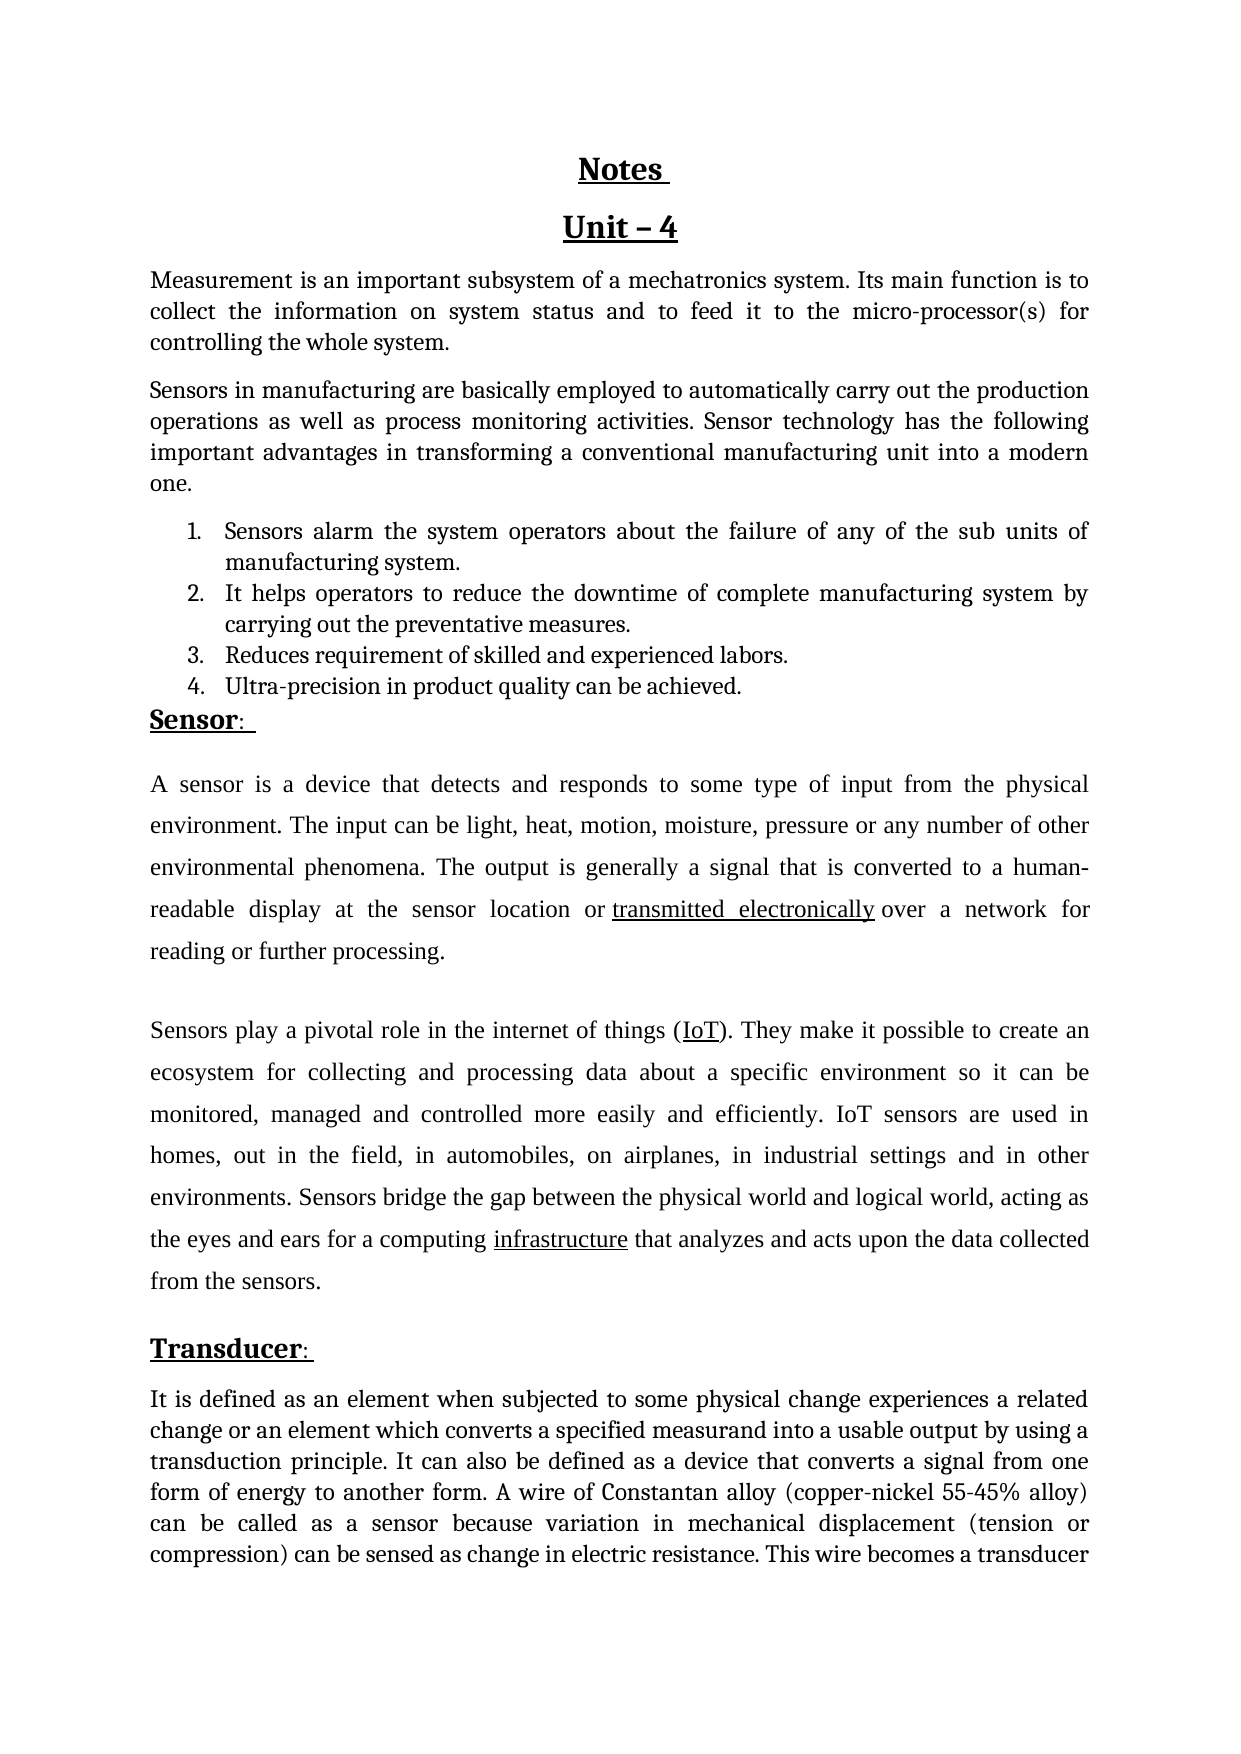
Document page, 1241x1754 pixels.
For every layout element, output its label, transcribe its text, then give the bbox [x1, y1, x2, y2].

list Sensors alarm the system operators about the failure of any of the sub units of manufacturing system. [187, 517, 1090, 576]
text Sensors in manufacturing are basically employed to automatically carry out the production operations as well as process monitoring activities. Sensor technology has the following important advantages in transforming a conventional manufacturing unit into a modern one. [150, 376, 1090, 498]
list Reduces requirement of skilled and experienced labors. [187, 641, 1090, 669]
text Transducer: [150, 1332, 1090, 1366]
list It helps operators to reduce the downtime of complete manufacturing system by carrying out the preventative measures. [187, 579, 1090, 638]
text Unit – 4 [150, 208, 1090, 246]
text Measurement is an important subsystem of a mechatronics system. Its main function is to collect the information on system status and to feed it to the micro-processor(s) for controlling the whole system. [150, 266, 1090, 357]
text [150, 1385, 1090, 1569]
text Sensor: [150, 703, 1090, 736]
text Sensors play a pivotal role in the internet of things (IoT). They make it possible to create an ecosystem for collecting and processing data about a specific environment so it can be monitored, managed and controlled more easily and efficiently. IoT sensors are used in homes, out in the field, in automobiles, on airplanes, in industrial settings and in other environments. Sensors bridge the gap between the physical world and logical world, acting as the eyes and ears for a computing infrastructure that analyzes and acts upon the data collected from the sensors. [150, 1002, 1090, 1294]
list Ultra-precision in product quality can be achieved. [187, 672, 1090, 701]
text A sensor is a device that detects and responds to some type of input from the physical environment. The input can be light, heat, motion, moisture, pressure or any number of other environmental phenomena. The output is generally a signal that is converted to a human-readable display at the sensor location or transmitted electronically over a network for reading or further processing. [150, 756, 1090, 964]
text Notes [150, 150, 1090, 188]
